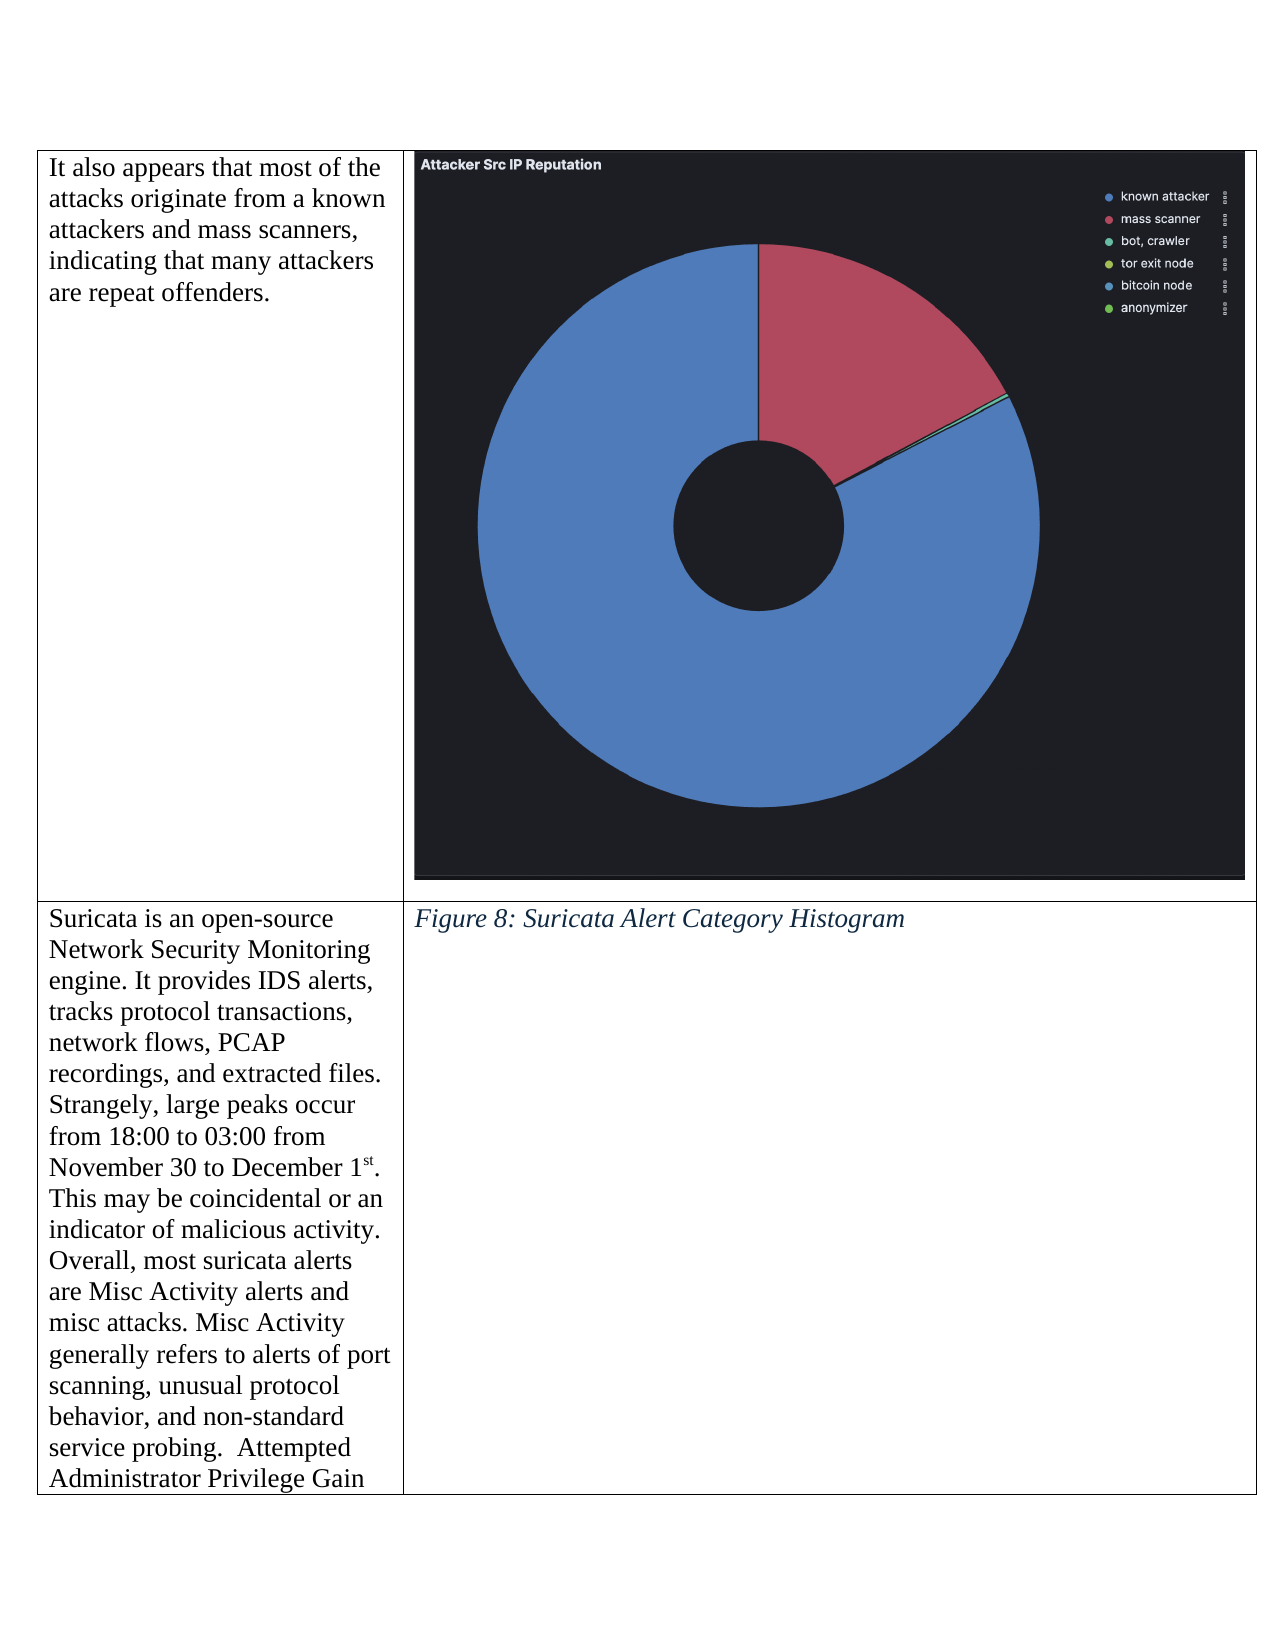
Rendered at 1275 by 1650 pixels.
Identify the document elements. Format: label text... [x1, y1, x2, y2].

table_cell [404, 902, 1256, 1493]
table_cell It also appears that most of the attacks originate from a known attackers and mass scanners, indicating that many attackers are repeat offenders. [38, 151, 403, 901]
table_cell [38, 902, 403, 1493]
table_cell [404, 151, 1256, 901]
picture [414, 151, 1245, 880]
